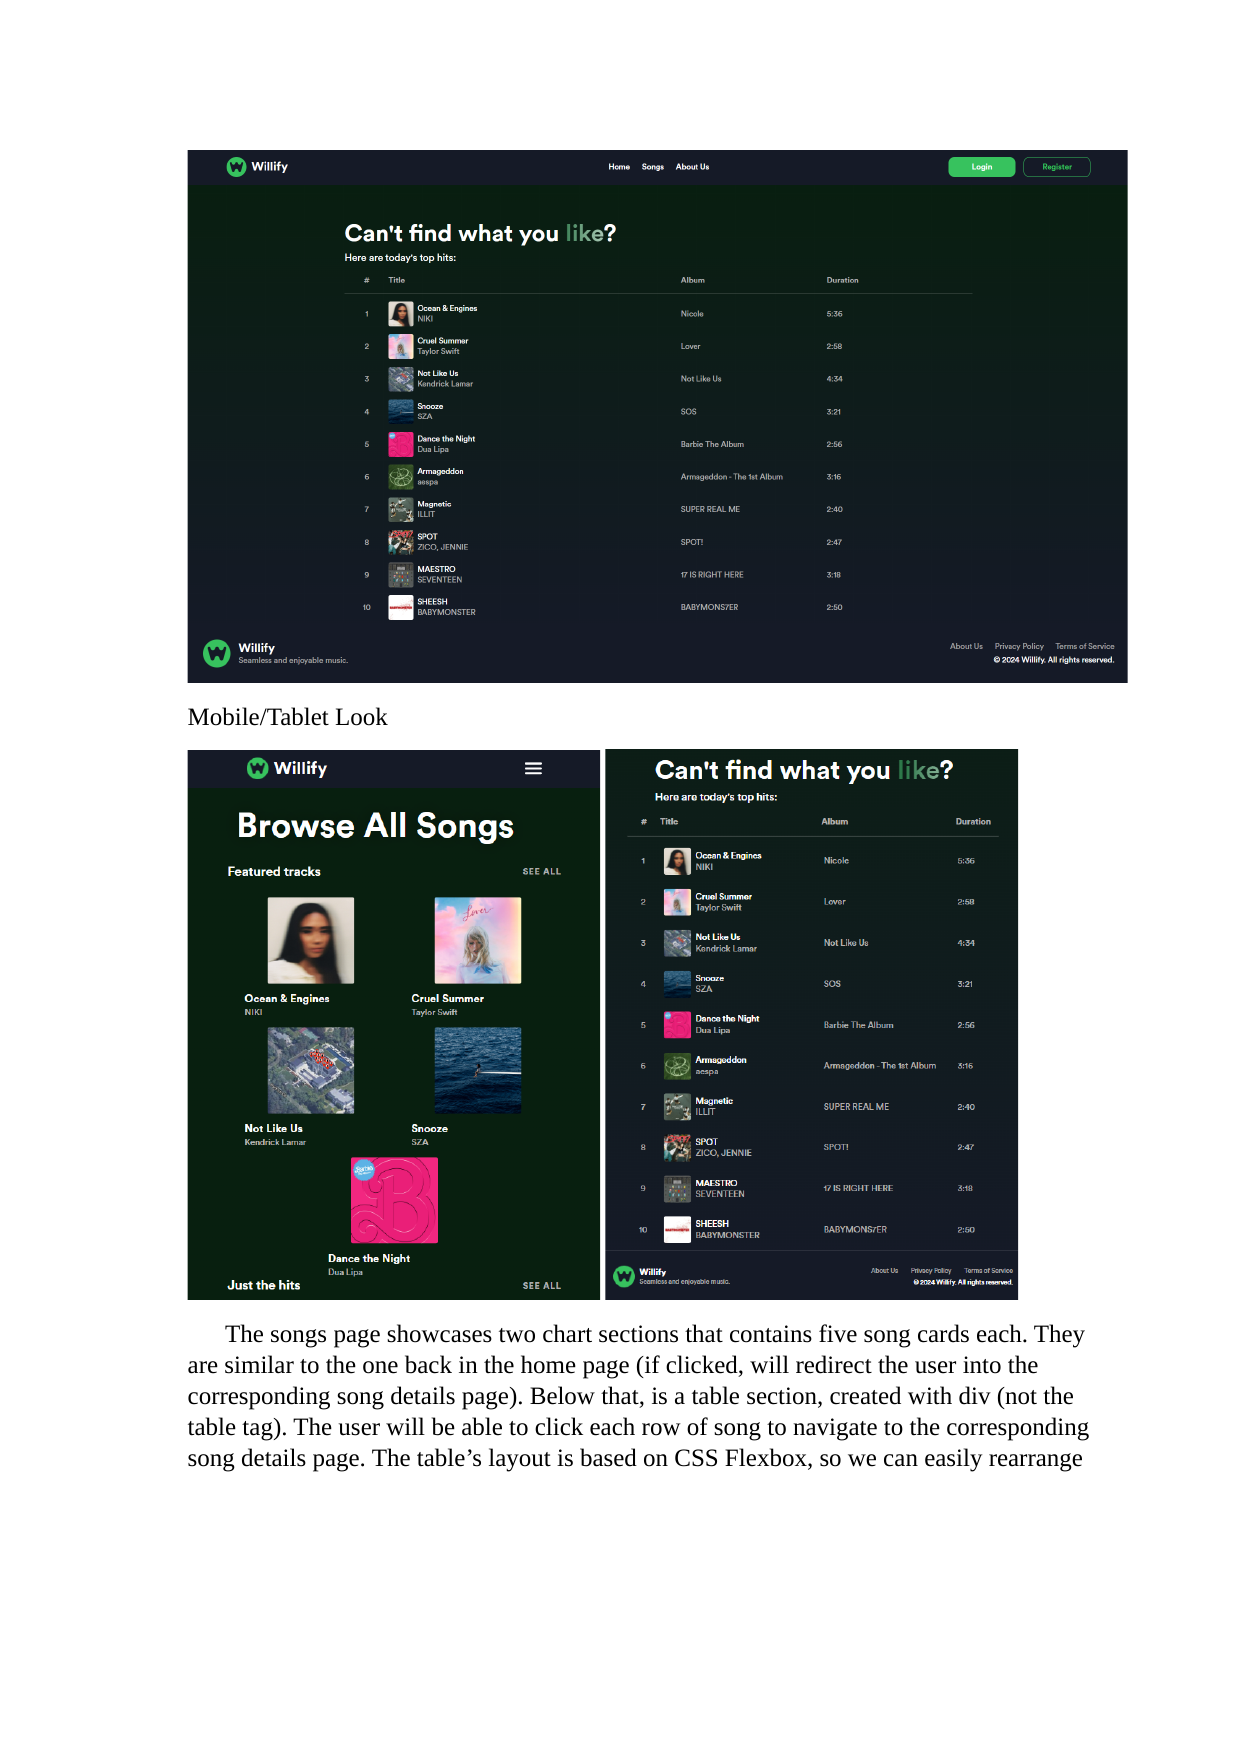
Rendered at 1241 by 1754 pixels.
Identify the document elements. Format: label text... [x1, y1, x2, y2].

picture [187, 150, 1128, 683]
picture [187, 750, 600, 1300]
picture [605, 749, 1019, 1300]
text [187, 1319, 1090, 1472]
text Mobile/Tablet Look [187, 702, 1090, 730]
